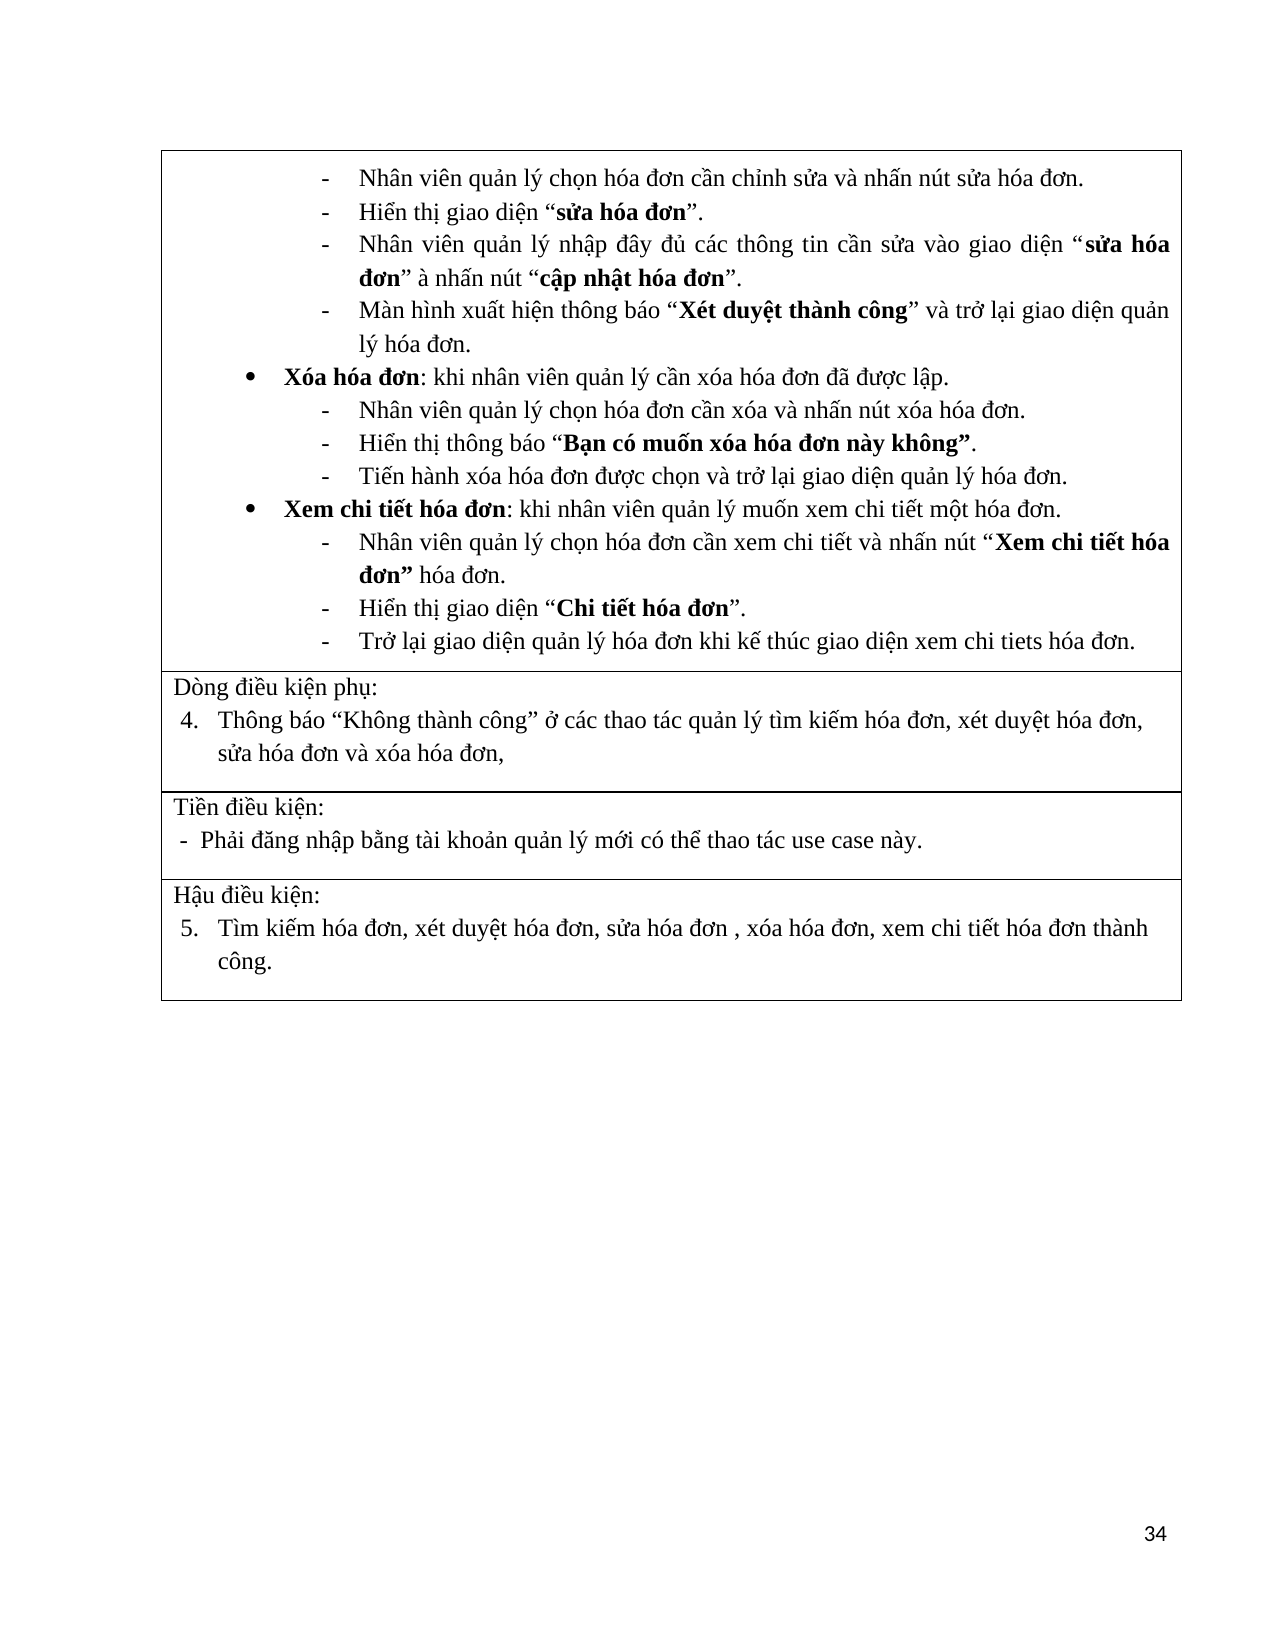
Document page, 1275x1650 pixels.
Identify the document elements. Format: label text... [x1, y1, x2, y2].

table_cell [162, 151, 1181, 671]
table_cell Tiền điều kiện: - Phải đăng nhập bằng tài khoản quản lý mới có thể thao tác use case này. [162, 793, 1181, 879]
table_cell Dòng điều kiện phụ: Thông báo “Không thành công” ở các thao tác quản lý tìm kiếm hóa đơn, xét duyệt hóa đơn, sửa hóa đơn và xóa hóa đơn, [162, 672, 1181, 791]
table_cell Hậu điều kiện: Tìm kiếm hóa đơn, xét duyệt hóa đơn, sửa hóa đơn , xóa hóa đơn, xem chi tiết hóa đơn thành công. [162, 880, 1181, 999]
